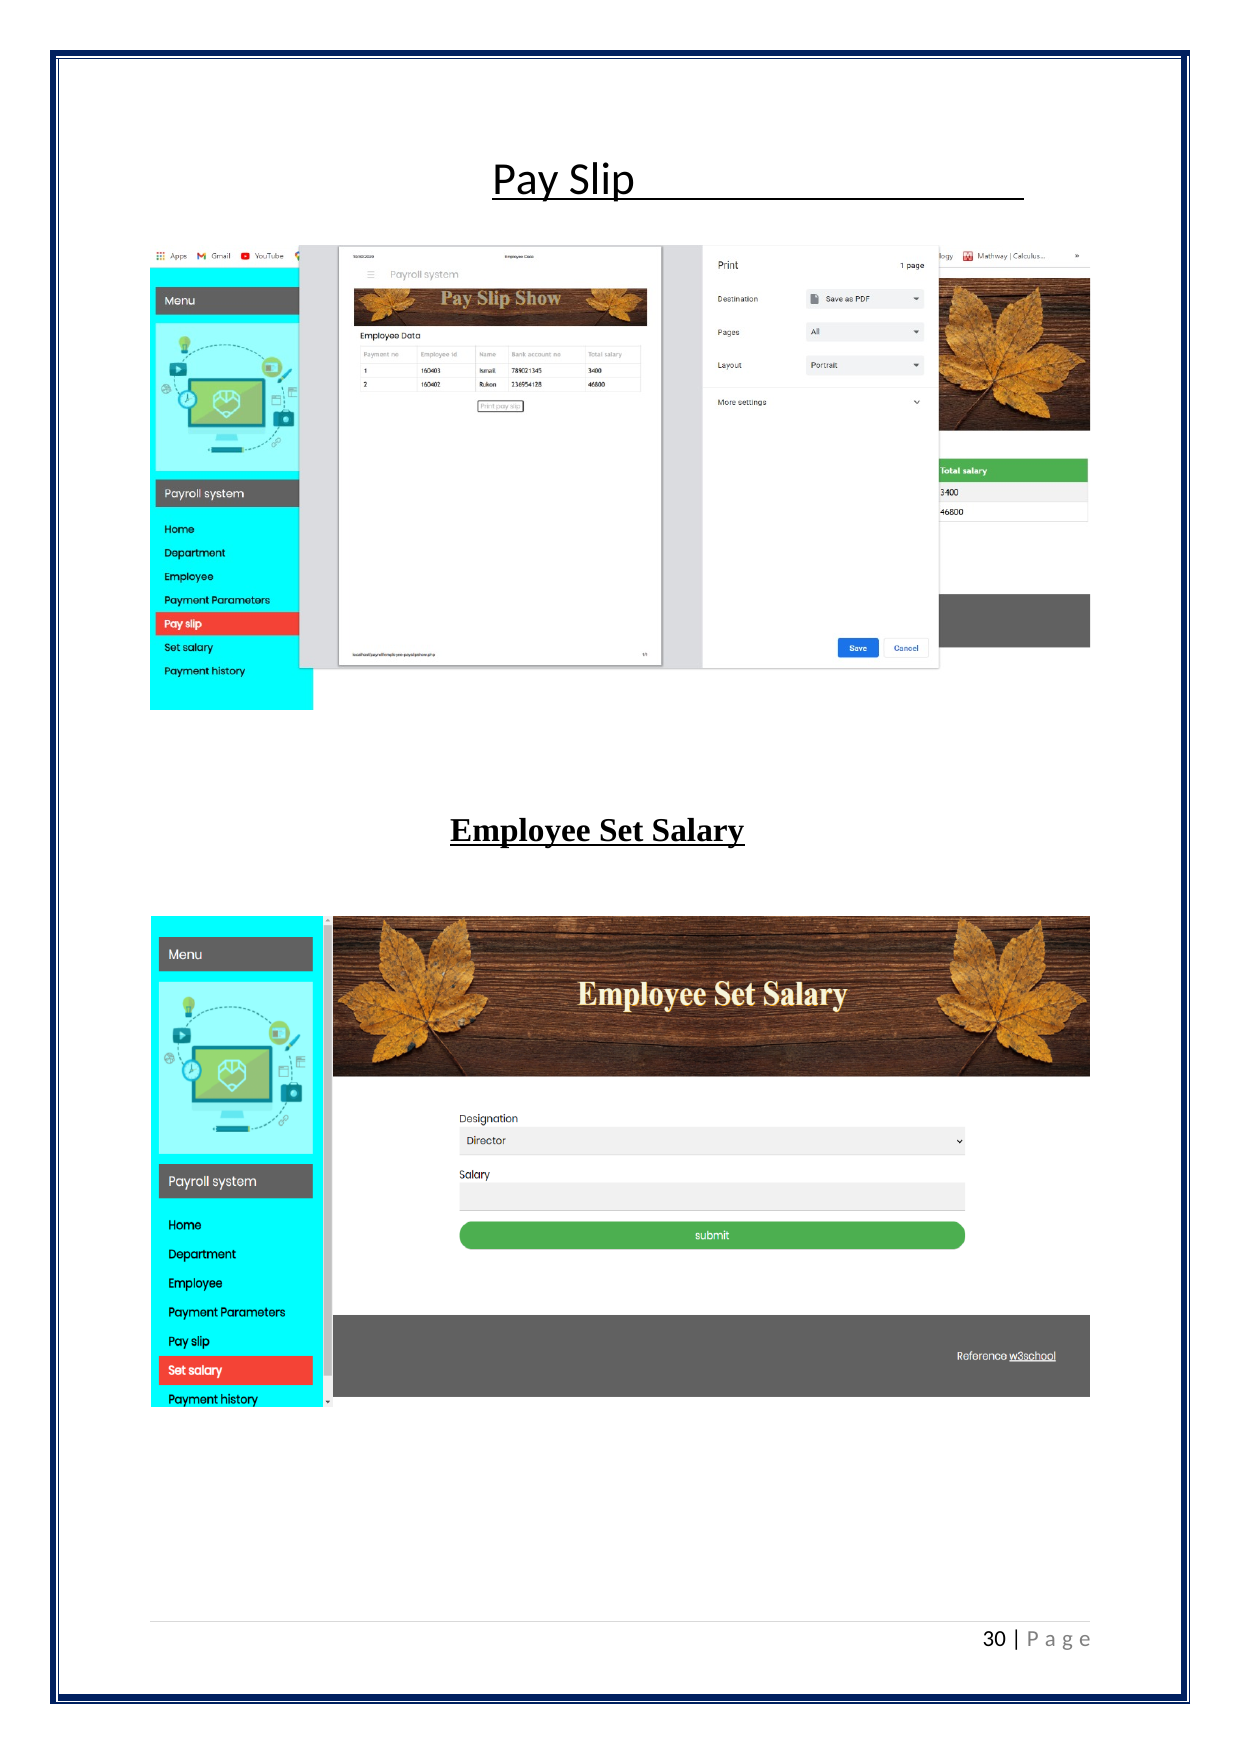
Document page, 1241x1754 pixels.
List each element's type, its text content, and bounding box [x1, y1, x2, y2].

text Employee Set Salary [150, 811, 1090, 849]
picture [151, 916, 1090, 1407]
text Pay Slip [150, 150, 1090, 206]
picture [150, 245, 1091, 710]
